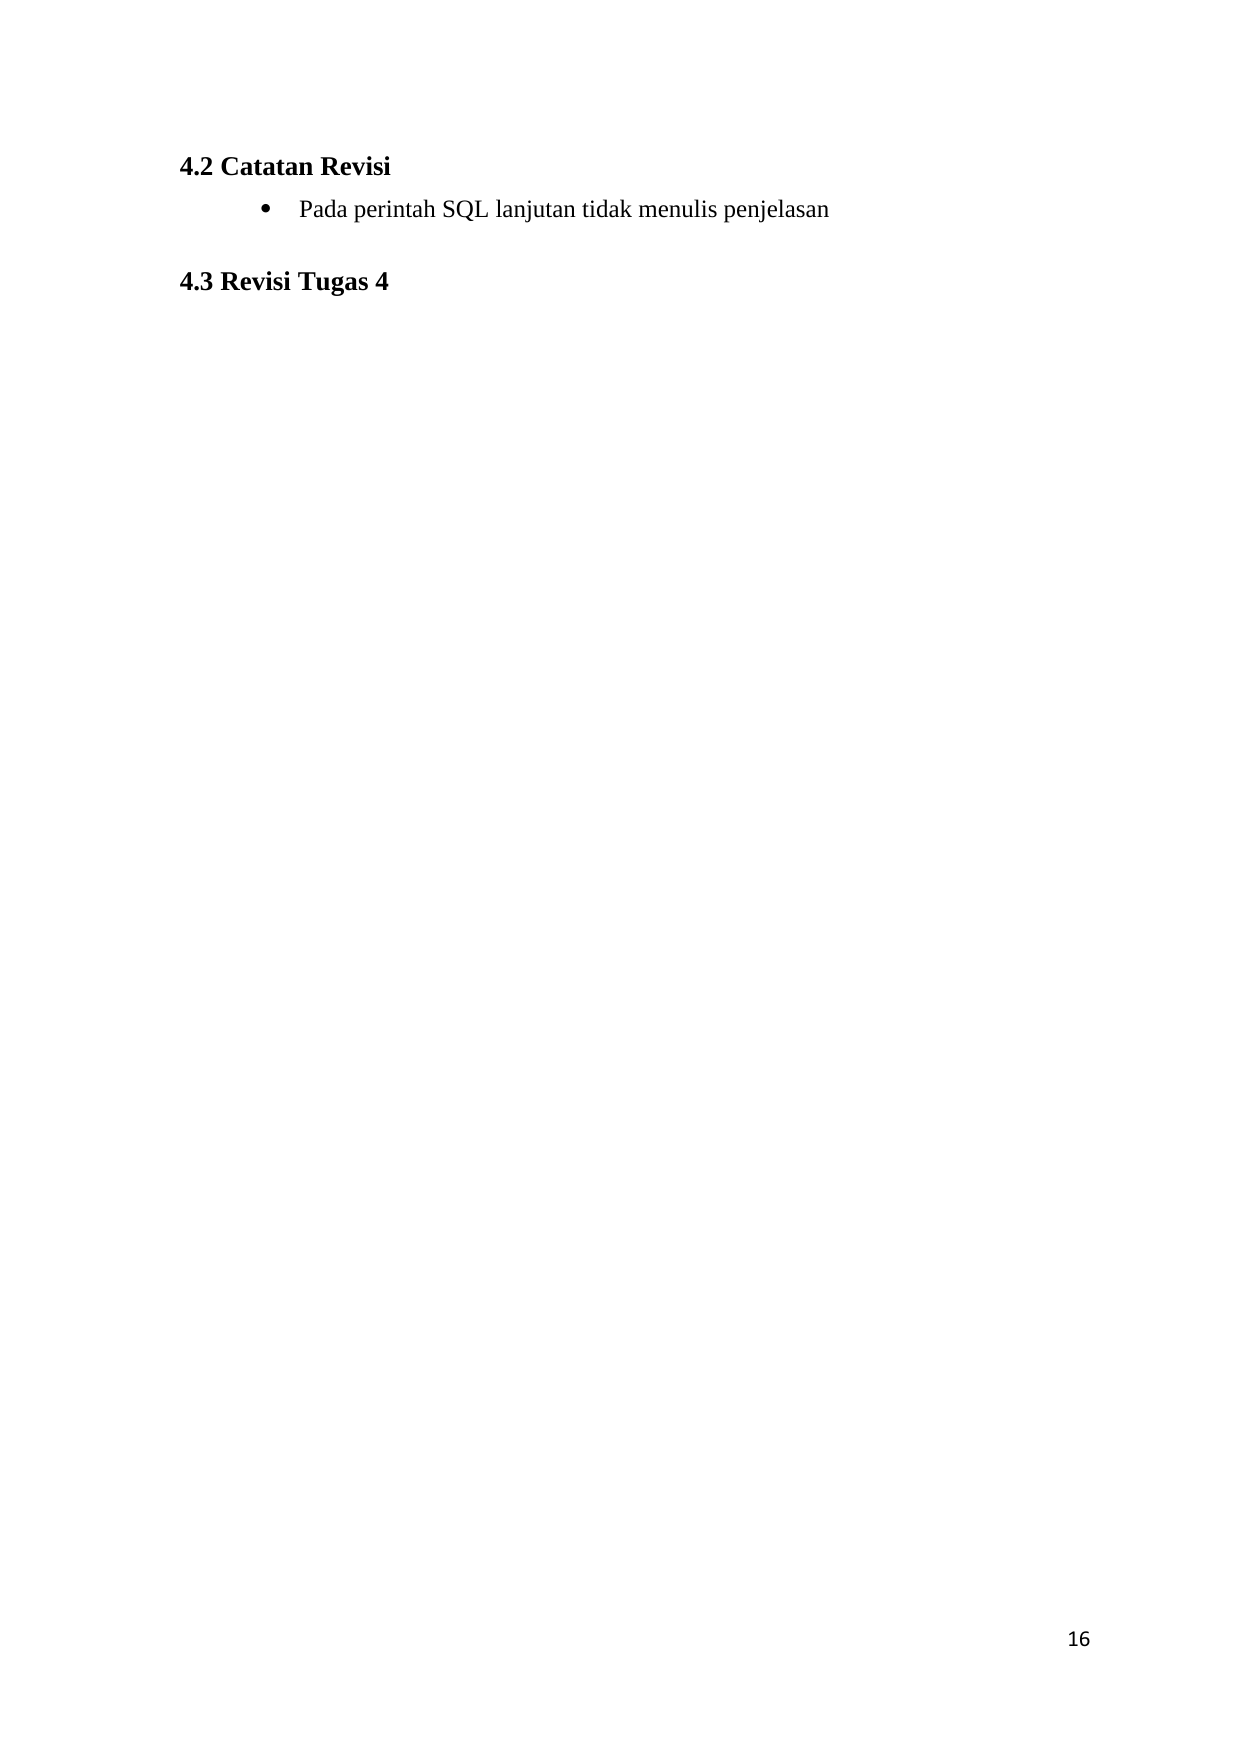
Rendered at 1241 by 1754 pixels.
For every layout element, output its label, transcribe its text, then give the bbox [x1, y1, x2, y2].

list Pada perintah SQL lanjutan tidak menulis penjelasan [261, 194, 1090, 223]
subtitle 4.3 Revisi Tugas 4 [179, 264, 1090, 296]
subtitle 4.2 Catatan Revisi [179, 150, 1090, 181]
